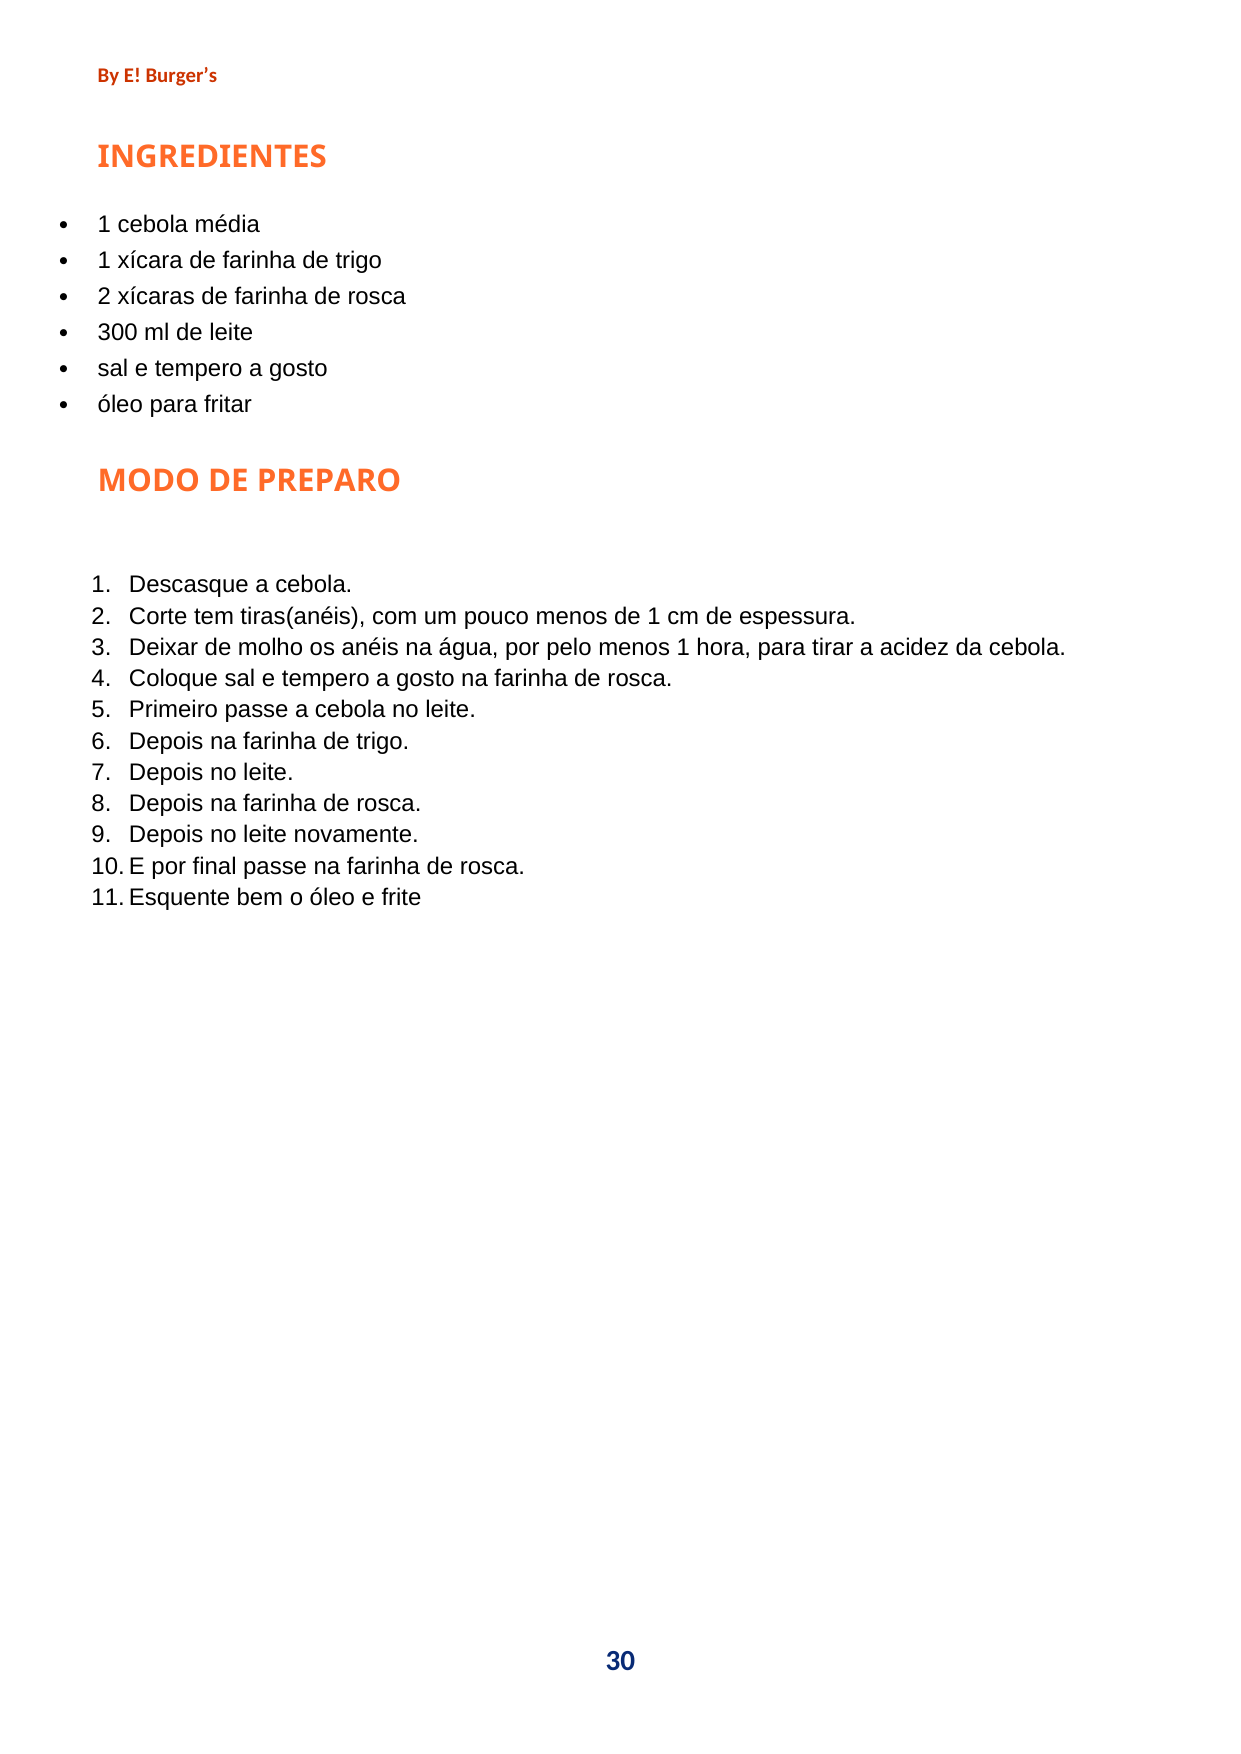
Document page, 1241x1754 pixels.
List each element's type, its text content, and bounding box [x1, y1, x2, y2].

list Esquente bem o óleo e frite [91, 879, 1143, 910]
subtitle INGREDIENTES [97, 134, 1143, 177]
subtitle modo de preparo [97, 458, 1143, 501]
list Depois na farinha de rosca. [91, 785, 1143, 817]
list E por final passe na farinha de rosca. [91, 848, 1143, 879]
list Depois no leite novamente. [91, 817, 1143, 848]
list Corte tem tiras(anéis), com um pouco menos de 1 cm de espessura. [91, 598, 1143, 629]
list 1 cebola média [60, 202, 1143, 237]
list Coloque sal e tempero a gosto na farinha de rosca. [91, 660, 1143, 692]
list Deixar de molho os anéis na água, por pelo menos 1 hora, para tirar a acidez da cebola. [91, 629, 1143, 660]
list 1 xícara de farinha de trigo [60, 237, 1143, 273]
list Depois na farinha de trigo. [91, 723, 1143, 754]
list Descasque a cebola. [91, 567, 1143, 598]
list Primeiro passe a cebola no leite. [91, 692, 1143, 723]
list 300 ml de leite [60, 309, 1143, 345]
list 2 xícaras de farinha de rosca [60, 273, 1143, 309]
list óleo para fritar [60, 381, 1143, 417]
list sal e tempero a gosto [60, 345, 1143, 381]
list Depois no leite. [91, 754, 1143, 785]
